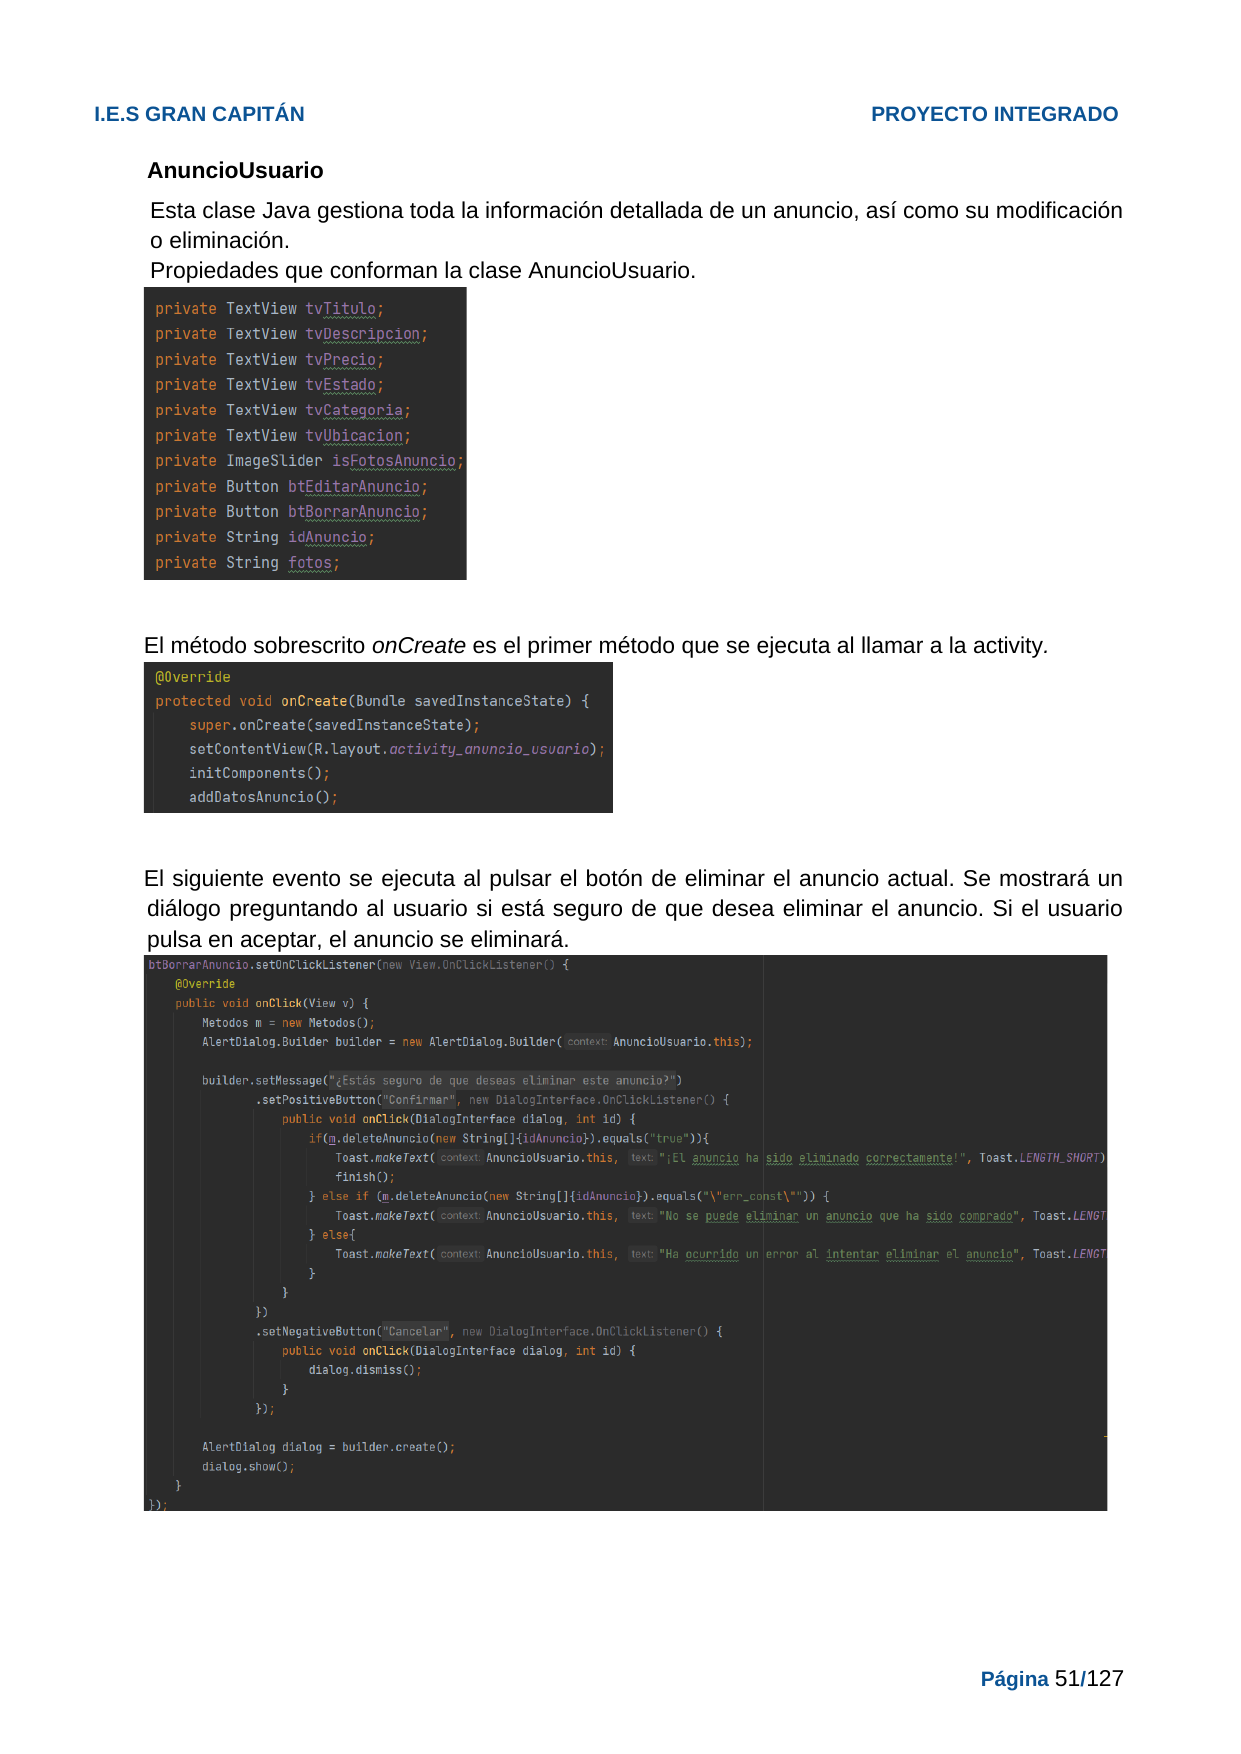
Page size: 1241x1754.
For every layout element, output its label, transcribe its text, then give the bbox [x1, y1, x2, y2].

picture [143, 287, 467, 580]
picture [143, 955, 1108, 1511]
text Propiedades que conforman la clase AnuncioUsuario. [150, 257, 1124, 283]
picture [143, 662, 613, 813]
subtitle AnuncioUsuario [147, 157, 1124, 183]
text El método sobrescrito onCreate es el primer método que se ejecuta al llamar a la activity. [144, 632, 1124, 658]
text El siguiente evento se ejecuta al pulsar el botón de eliminar el anuncio actual. Se mostrará un diálogo preguntando al usuario si está seguro de que desea eliminar el anuncio. Si el usuario pulsa en aceptar, el anuncio se eliminará. [144, 865, 1124, 952]
text Esta clase Java gestiona toda la información detallada de un anuncio, así como su modificación o eliminación. [150, 197, 1124, 253]
